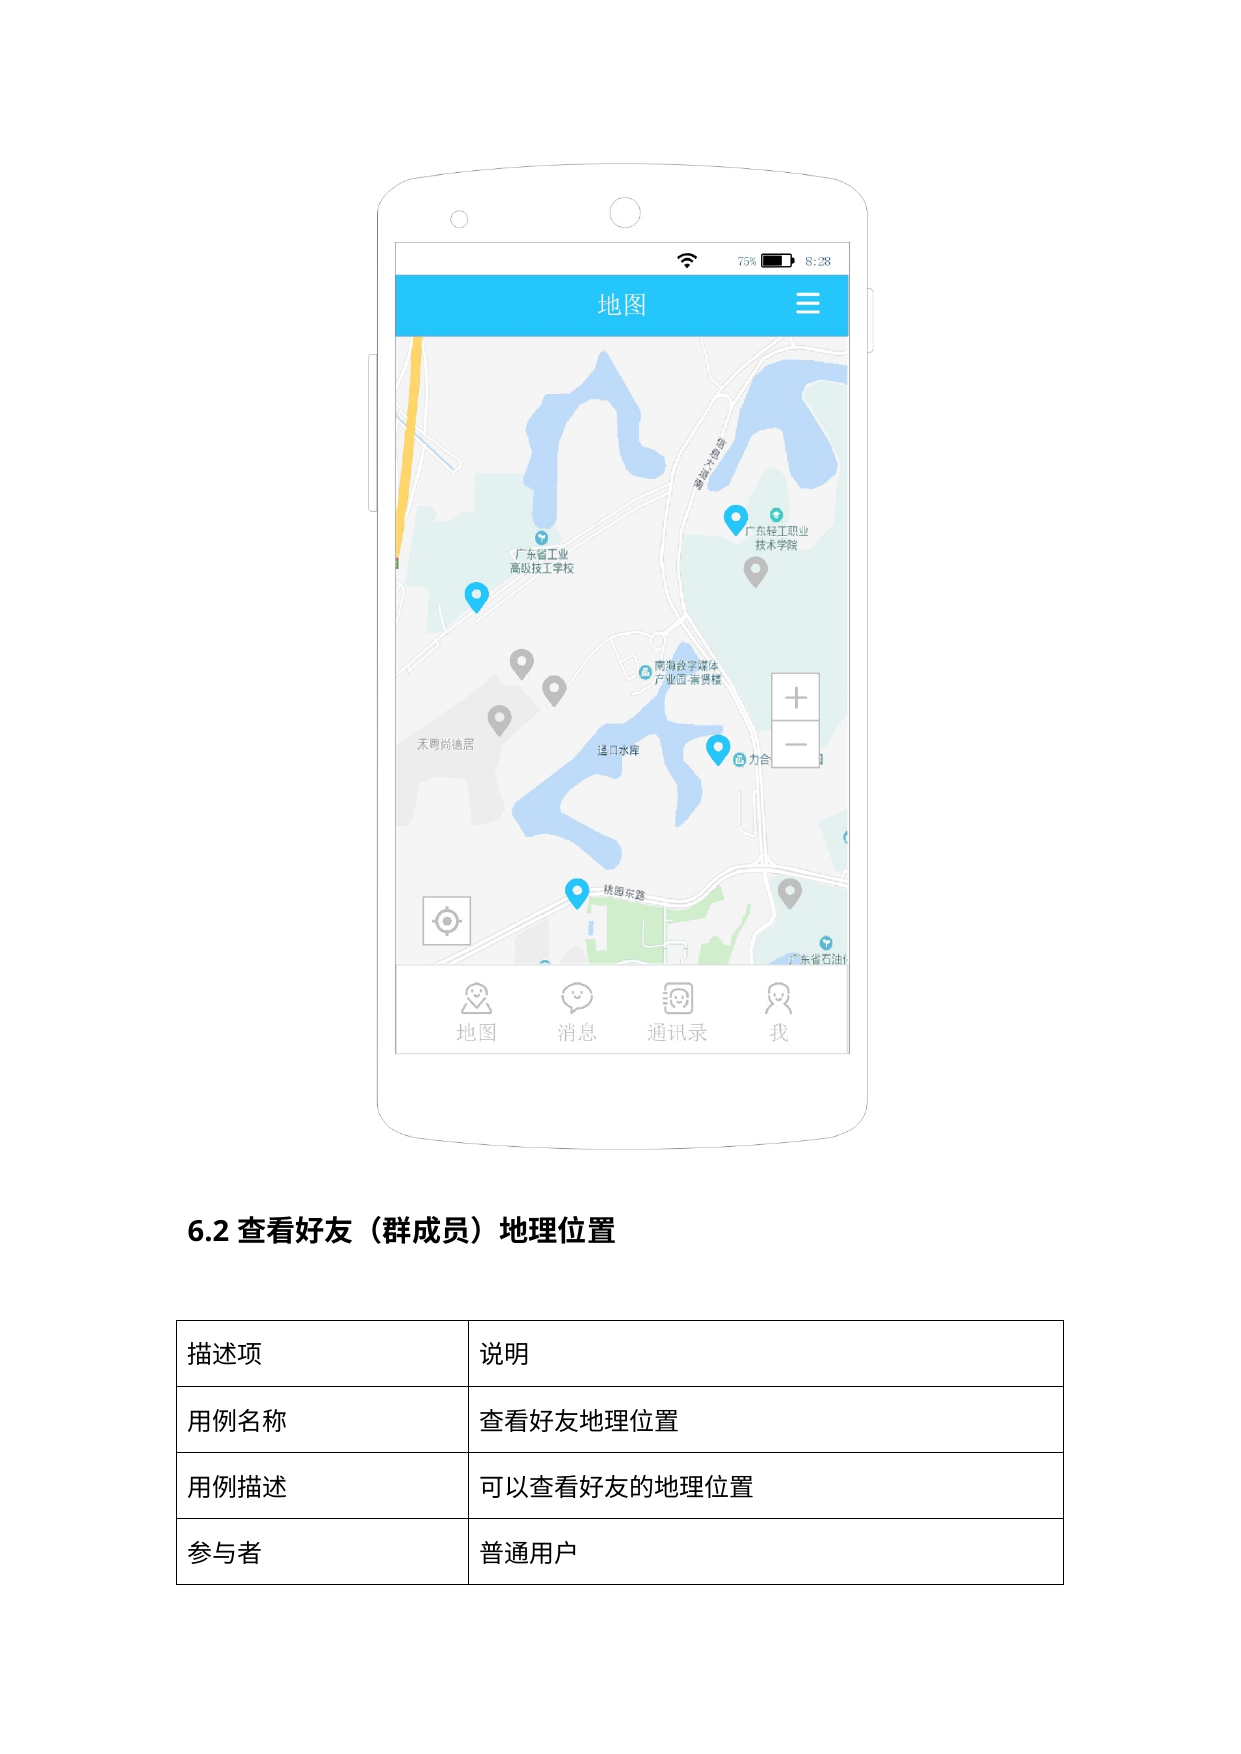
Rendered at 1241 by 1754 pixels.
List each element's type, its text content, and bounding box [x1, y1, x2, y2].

table_cell 参与者 [177, 1519, 468, 1584]
table_cell 普通用户 [469, 1519, 1063, 1584]
table_header 说明 [469, 1321, 1063, 1386]
table_cell 用例描述 [177, 1453, 468, 1518]
table_cell 可以查看好友的地理位置 [469, 1453, 1063, 1518]
table_header 描述项 [177, 1321, 468, 1386]
table_cell 用例名称 [177, 1387, 468, 1452]
picture [366, 162, 874, 1150]
subtitle 6.2 查看好友（群成员）地理位置 [187, 1197, 1053, 1262]
table_cell 查看好友地理位置 [469, 1387, 1063, 1452]
